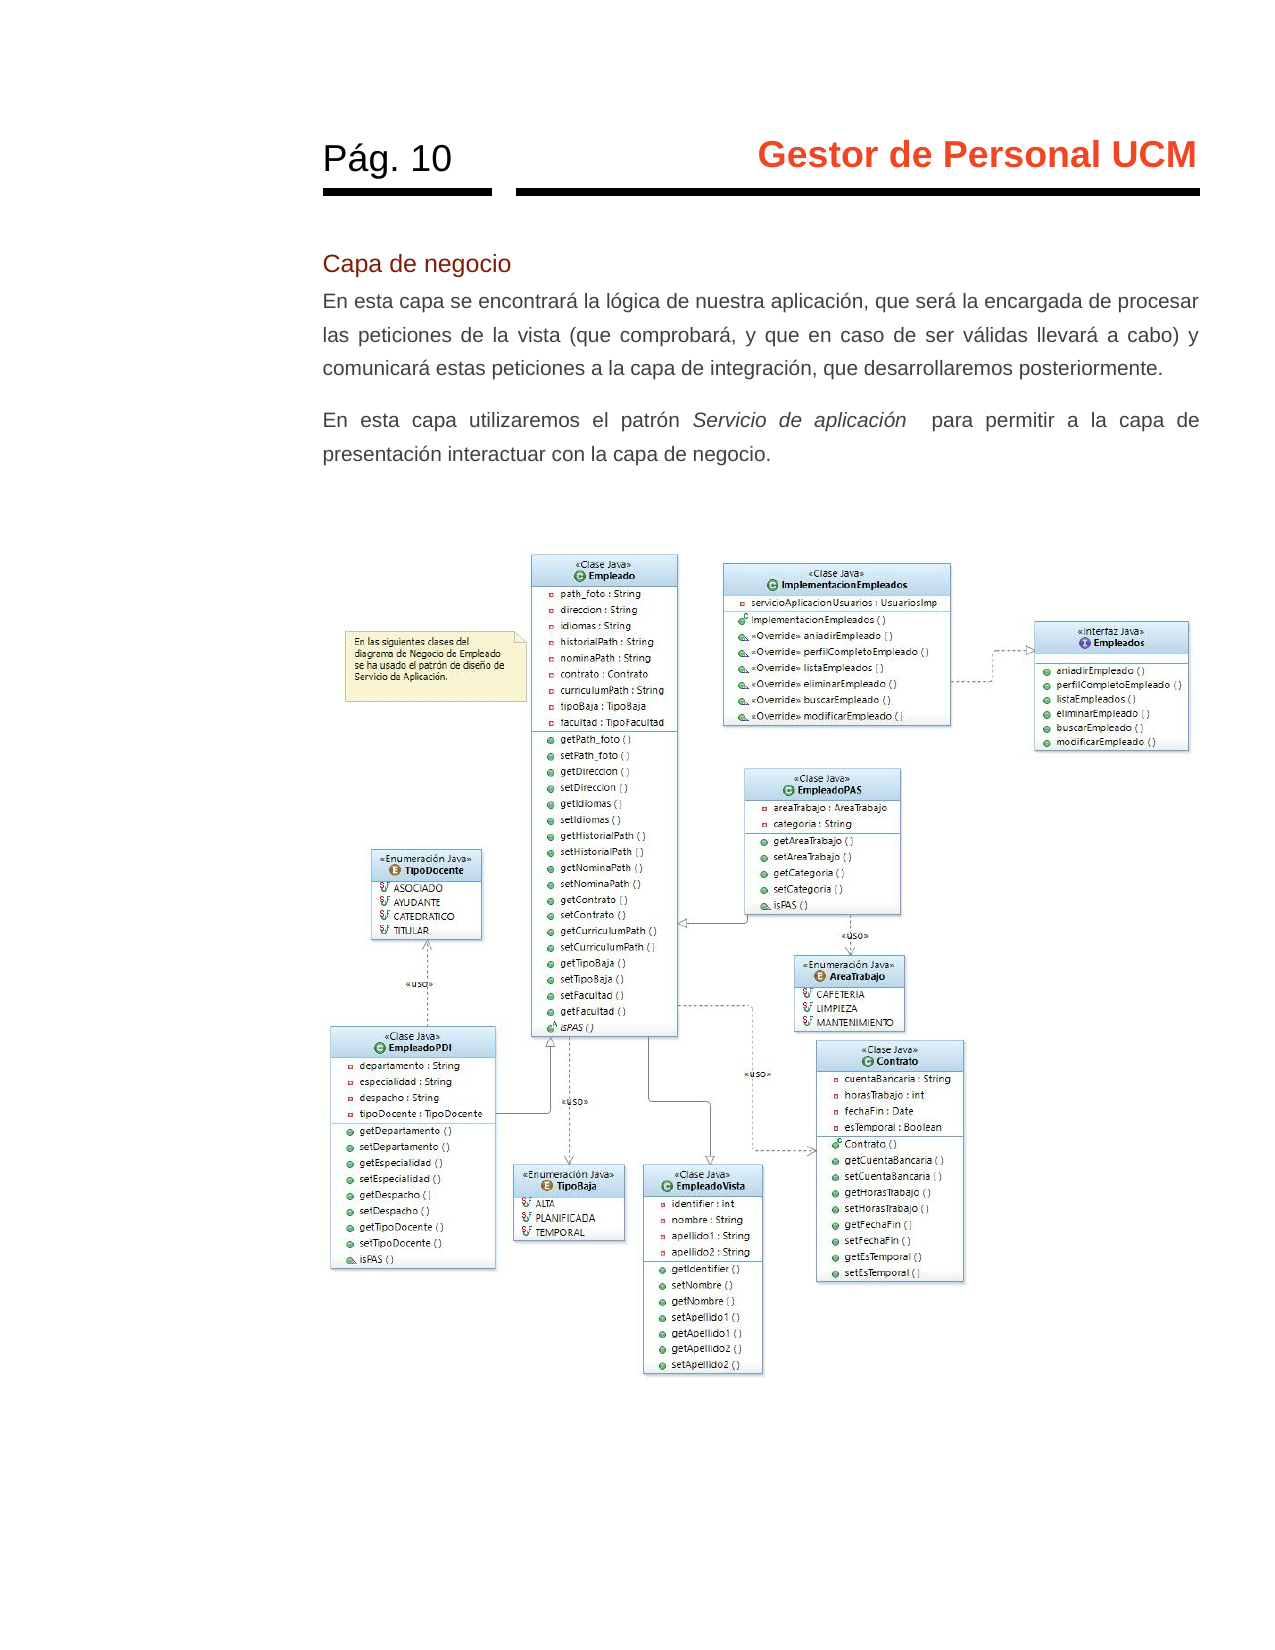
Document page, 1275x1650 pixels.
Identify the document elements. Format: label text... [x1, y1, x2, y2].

picture [322, 546, 1200, 1387]
subtitle Capa de negocio [322, 249, 1200, 277]
text En esta capa utilizaremos el patrón Servicio de aplicación para permitir a la capa de presentación interactuar con la capa de negocio. [322, 408, 1200, 466]
text En esta capa se encontrará la lógica de nuestra aplicación, que será la encargada de procesar las peticiones de la vista (que comprobará, y que en caso de ser válidas llevará a cabo) y comunicará estas peticiones a la capa de integración, que desarrollaremos posteriormente. [322, 289, 1200, 380]
